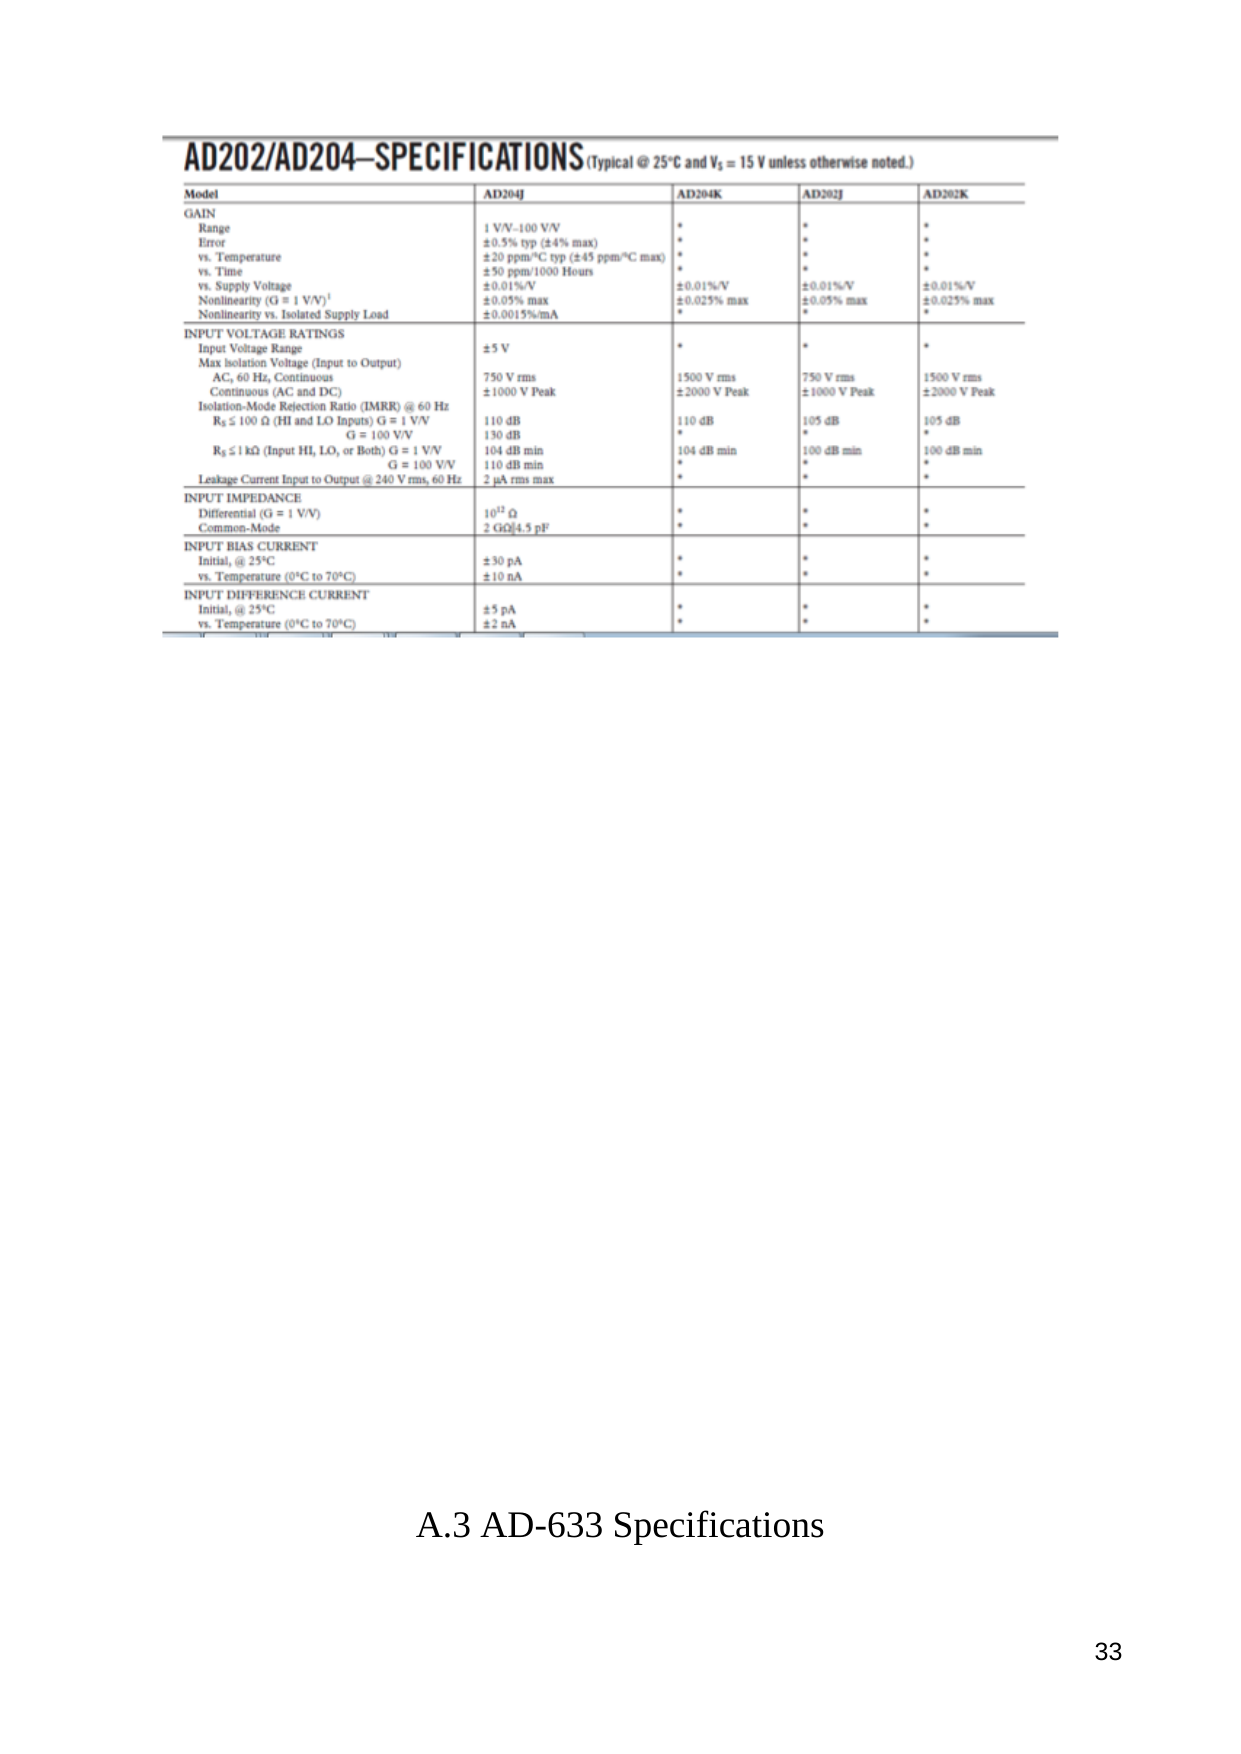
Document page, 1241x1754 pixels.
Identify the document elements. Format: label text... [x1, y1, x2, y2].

picture [119, 118, 1121, 661]
text A.3 AD-633 Specifications [118, 1503, 1122, 1546]
